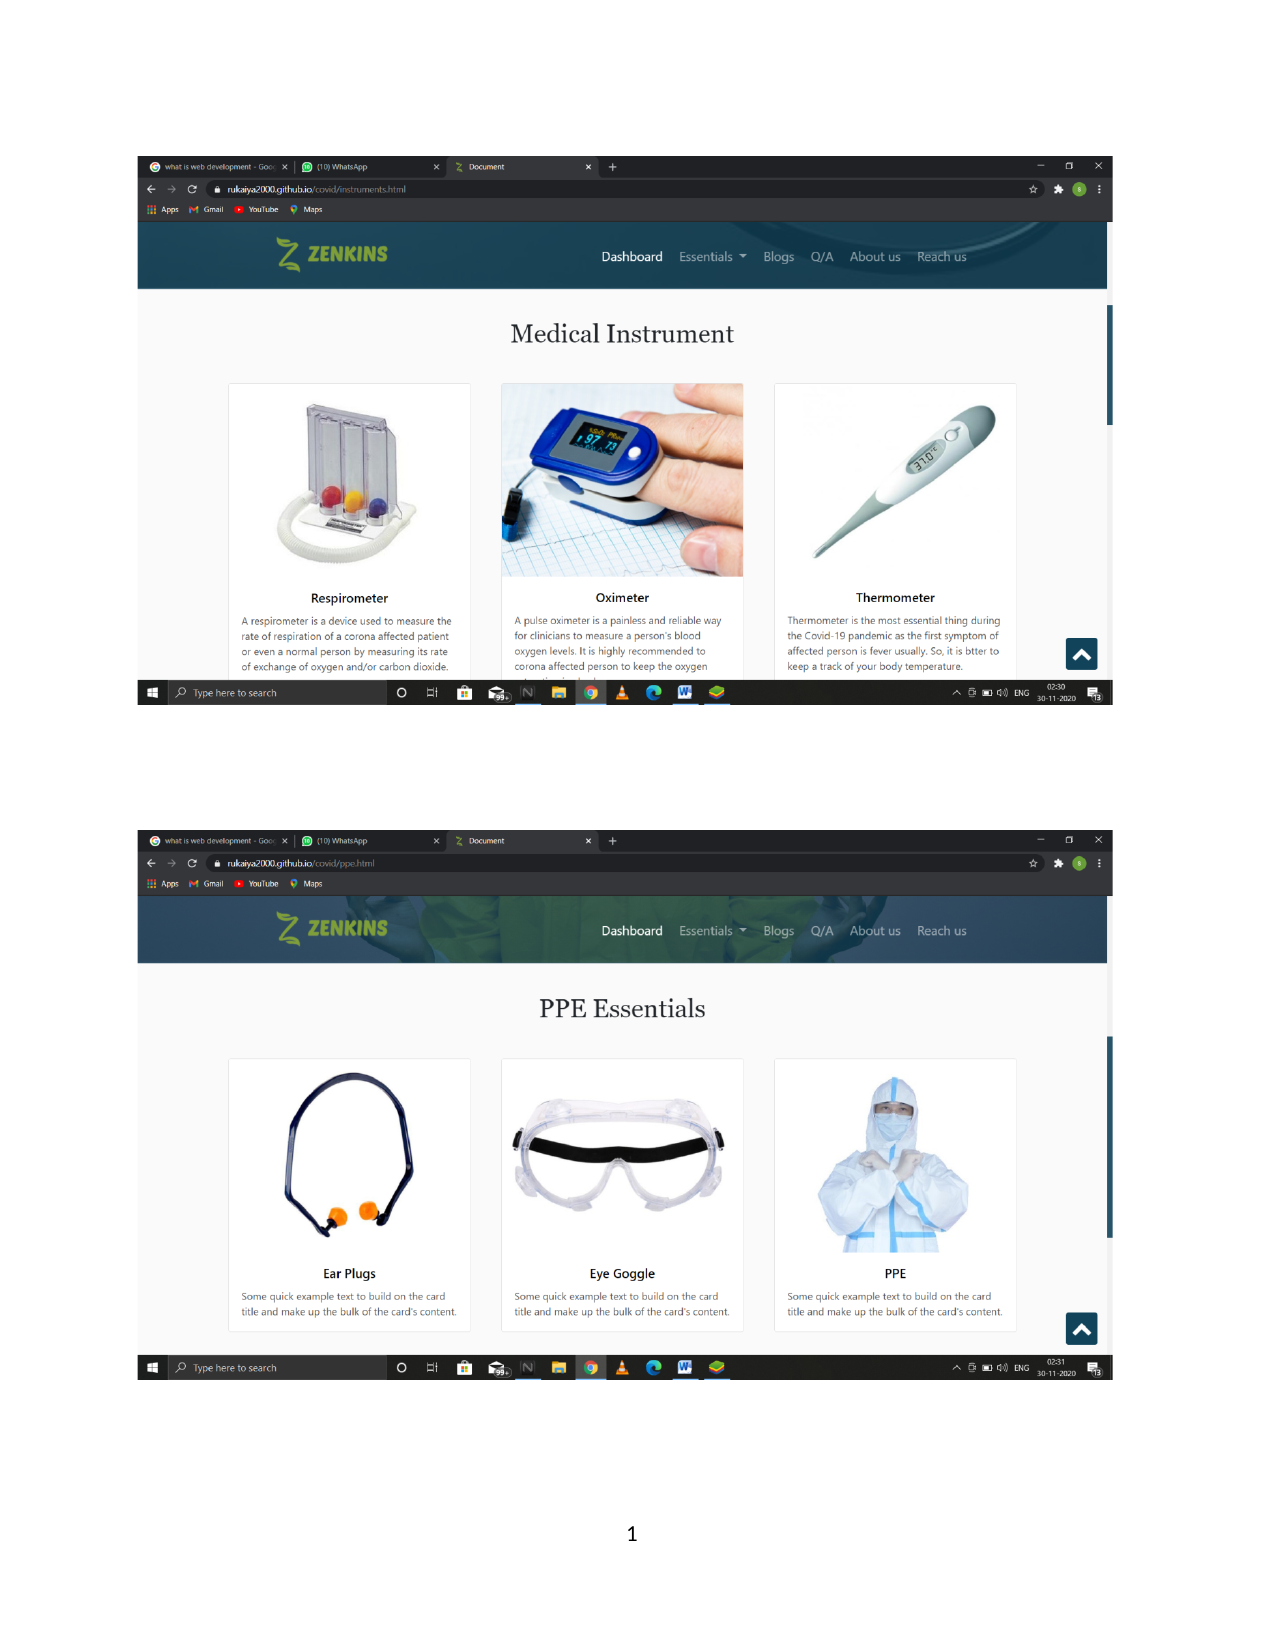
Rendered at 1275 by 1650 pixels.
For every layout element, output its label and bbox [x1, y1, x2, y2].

picture [137, 156, 1113, 705]
picture [137, 830, 1113, 1380]
